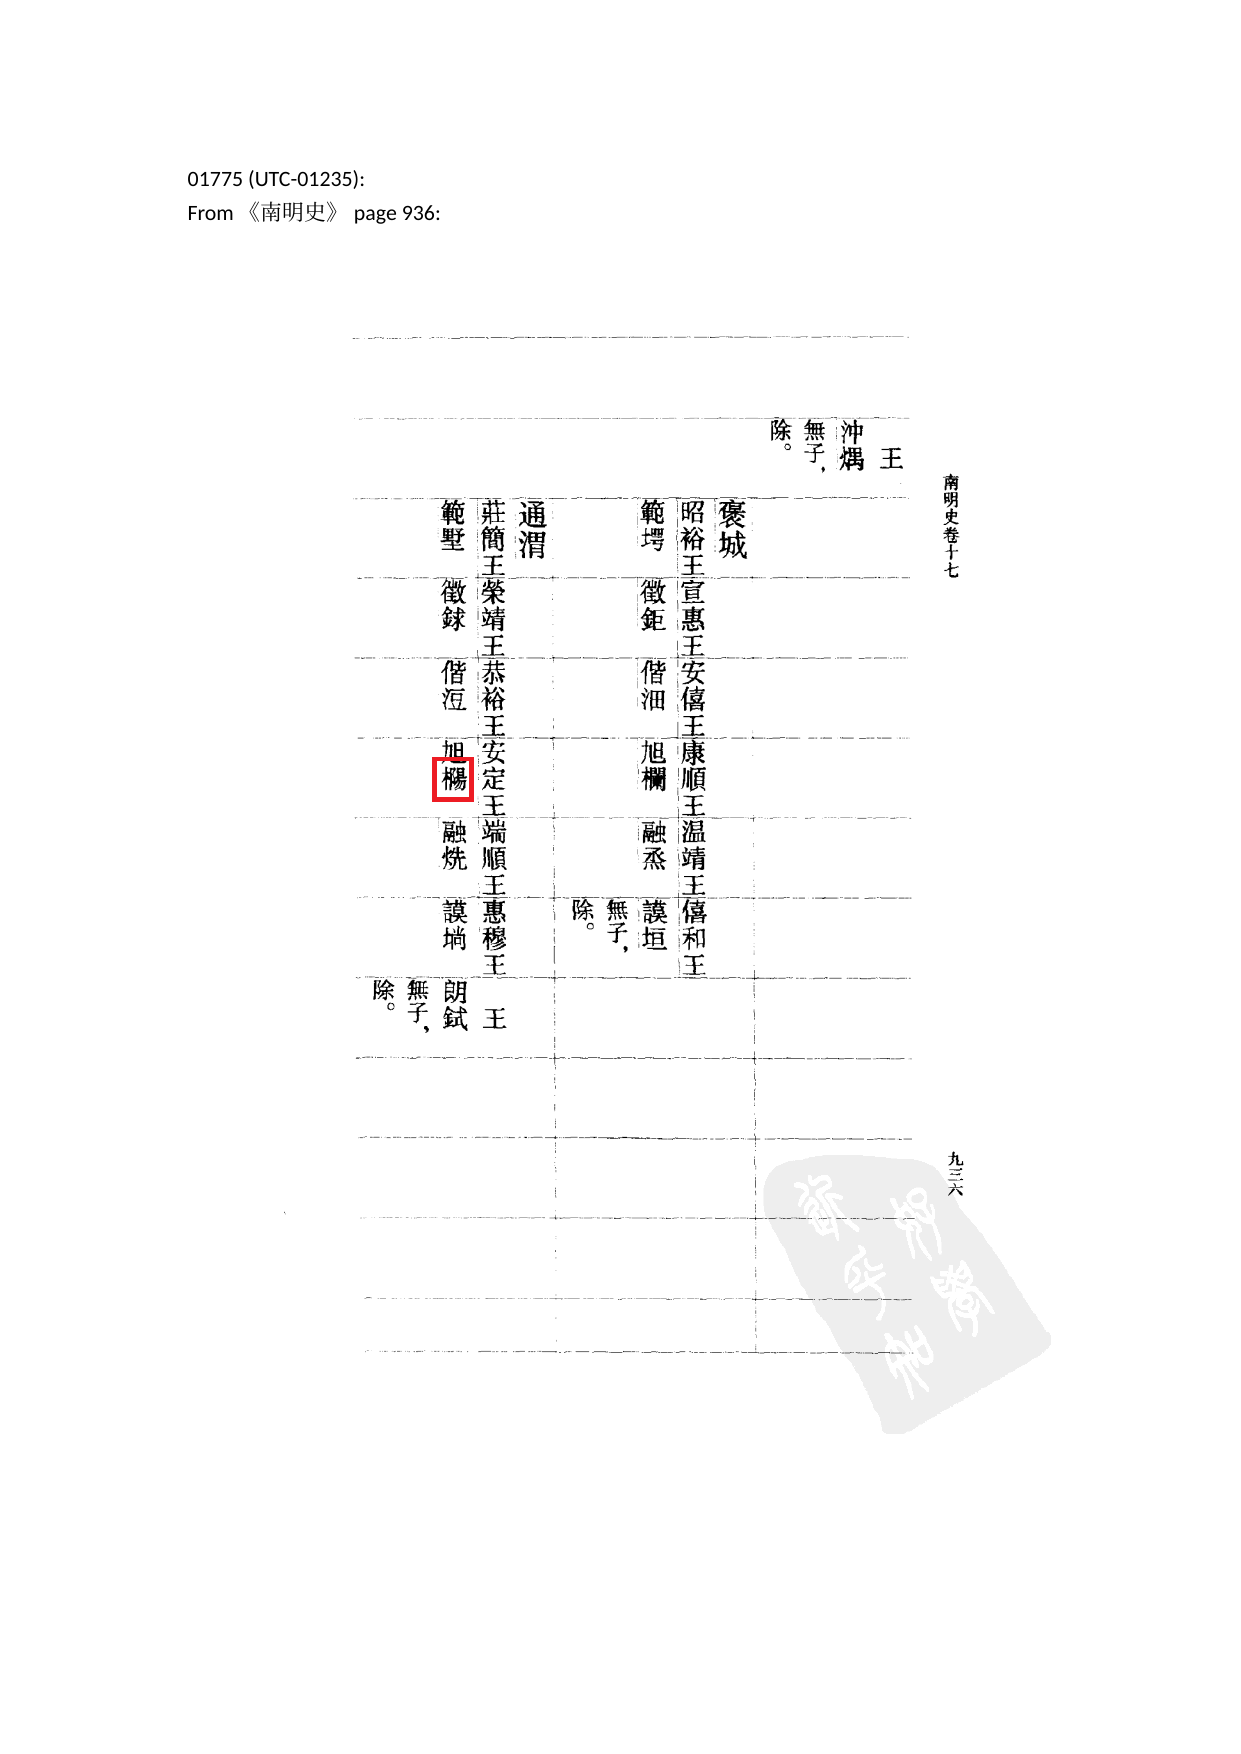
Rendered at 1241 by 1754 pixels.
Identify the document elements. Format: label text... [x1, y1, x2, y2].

text From 《南明史》 page 936: [187, 194, 1053, 227]
text 01775 (UTC-01235): [187, 162, 1053, 194]
picture [187, 227, 1052, 1565]
